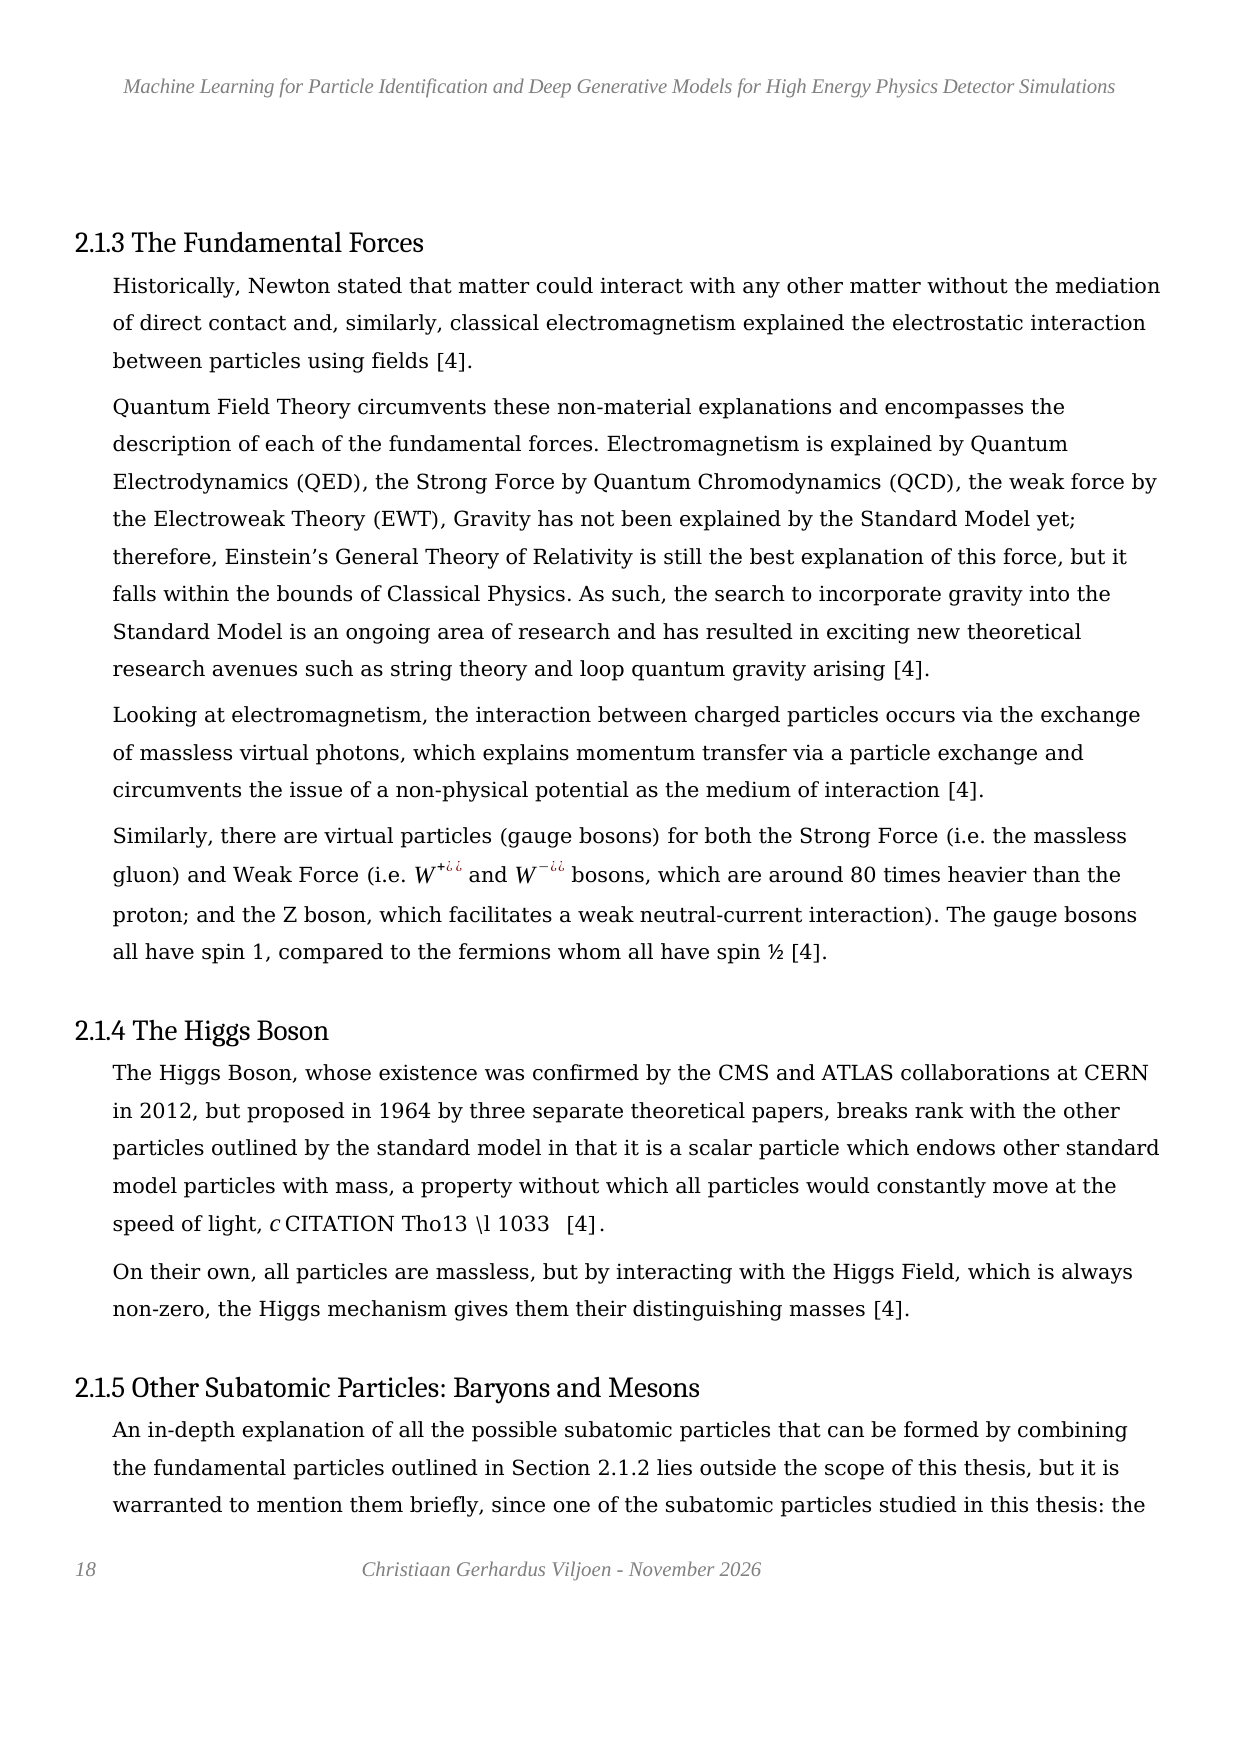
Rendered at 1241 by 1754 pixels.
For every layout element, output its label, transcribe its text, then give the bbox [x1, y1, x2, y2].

subtitle The Higgs Boson [75, 1014, 1165, 1047]
text Looking at electromagnetism, the interaction between charged particles occurs via the exchange of massless virtual photons, which explains momentum transfer via a particle exchange and circumvents the issue of a non-physical potential as the medium of interaction. [112, 702, 1165, 802]
text On their own, all particles are massless, but by interacting with the Higgs Field, which is always non-zero, the Higgs mechanism gives them their distinguishing masses. [112, 1258, 1165, 1321]
text The Higgs Boson, whose existence was confirmed by the CMS and ATLAS collaborations at CERN in 2012, but proposed in 1964 by three separate theoretical papers, breaks rank with the other particles outlined by the standard model in that it is a scalar particle which endows other standard model particles with mass, a property without which all particles would constantly move at the speed of light, . [112, 1060, 1165, 1238]
text Similarly, there are virtual particles (gauge bosons) for both the Strong Force (i.e. the massless gluon) and Weak Force (i.e. and bosons, which are around 80 times heavier than the proton; and the Z boson, which facilitates a weak neutral-current interaction). The gauge bosons all have spin 1, compared to the fermions whom all have spin ½. [112, 823, 1165, 964]
subtitle The Fundamental Forces [75, 227, 1165, 260]
text Quantum Field Theory circumvents these non-material explanations and encompasses the description of each of the fundamental forces. Electromagnetism is explained by Quantum Electrodynamics (QED), the Strong Force by Quantum Chromodynamics (QCD), the weak force by the Electroweak Theory (EWT), Gravity has not been explained by the Standard Model yet; therefore, Einstein’s General Theory of Relativity is still the best explanation of this force, but it falls within the bounds of Classical Physics. As such, the search to incorporate gravity into the Standard Model is an ongoing area of research and has resulted in exciting new theoretical research avenues such as string theory and loop quantum gravity arising. [112, 393, 1165, 681]
text Historically, Newton stated that matter could interact with any other matter without the mediation of direct contact and, similarly, classical electromagnetism explained the electrostatic interaction between particles using fields. [112, 273, 1165, 373]
subtitle Other Subatomic Particles: Baryons and Mesons [75, 1371, 1165, 1404]
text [112, 1417, 1165, 1517]
